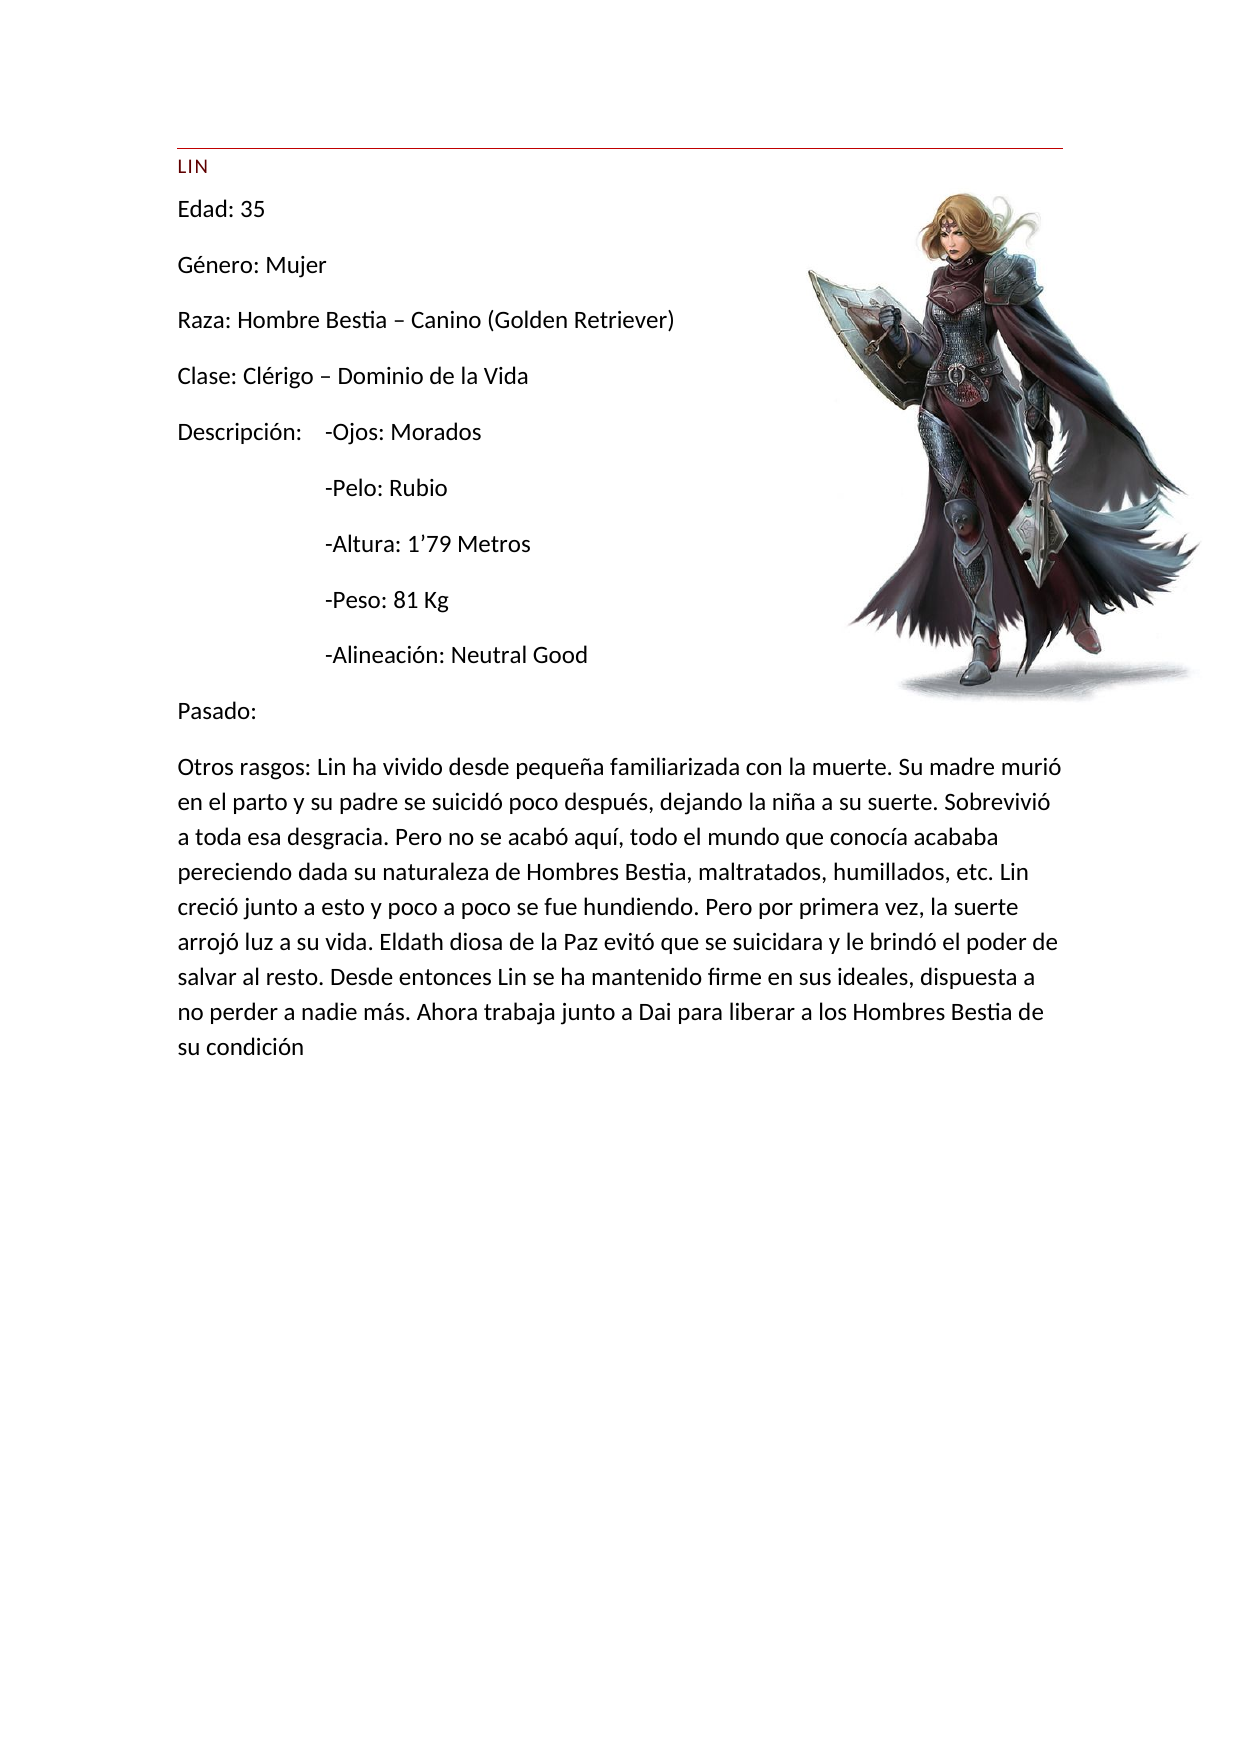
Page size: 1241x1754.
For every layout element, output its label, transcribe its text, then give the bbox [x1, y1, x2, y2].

text Clase: Clérigo – Dominio de la Vida [177, 360, 805, 391]
subtitle Lin [177, 149, 1063, 179]
text -Altura: 1’79 Metros [177, 528, 805, 558]
picture [805, 182, 1203, 712]
text -Alineación: Neutral Good [177, 639, 805, 670]
text Pasado: [177, 695, 1063, 726]
text Descripción: -Ojos: Morados [177, 416, 805, 447]
text Otros rasgos: Lin ha vivido desde pequeña familiarizada con la muerte. Su madre murió en el parto y su padre se suicidó poco después, dejando la niña a su suerte. Sobrevivió a toda esa desgracia. Pero no se acabó aquí, todo el mundo que conocía acababa pereciendo dada su naturaleza de Hombres Bestia, maltratados, humillados, etc. Lin creció junto a esto y poco a poco se fue hundiendo. Pero por primera vez, la suerte arrojó luz a su vida. Eldath diosa de la Paz evitó que se suicidara y le brindó el poder de salvar al resto. Desde entonces Lin se ha mantenido firme en sus ideales, dispuesta a no perder a nadie más. Ahora trabaja junto a Dai para liberar a los Hombres Bestia de su condición [177, 751, 1063, 1062]
text -Pelo: Rubio [177, 472, 805, 503]
text Género: Mujer [177, 249, 805, 279]
text Raza: Hombre Bestia – Canino (Golden Retriever) [177, 304, 805, 335]
text -Peso: 81 Kg [177, 584, 805, 614]
text Edad: 35 [177, 193, 805, 223]
